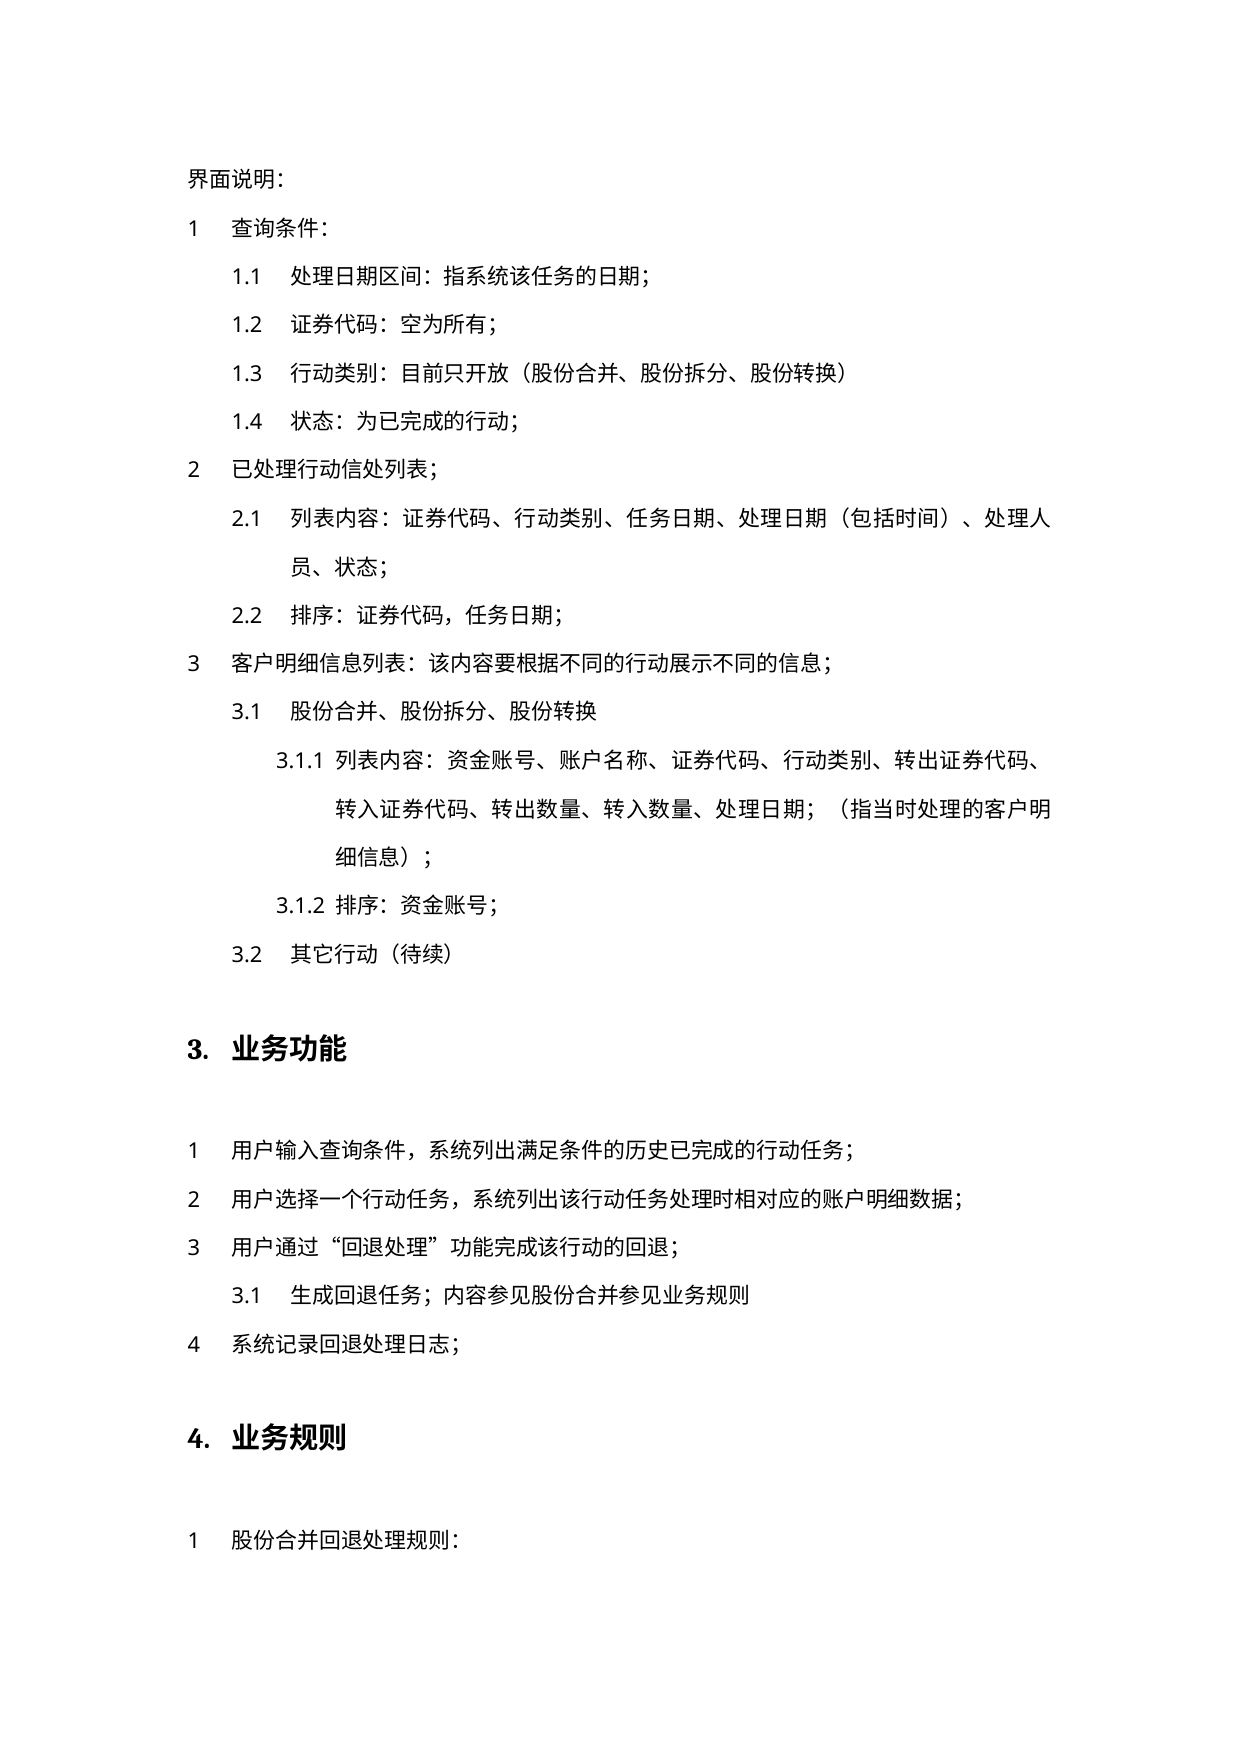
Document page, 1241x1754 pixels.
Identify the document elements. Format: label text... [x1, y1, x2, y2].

text 界面说明： [187, 162, 1053, 194]
list 列表内容：证券代码、行动类别、任务日期、处理日期（包括时间）、处理人员、状态； [231, 500, 1053, 582]
list 排序：资金账号； [276, 888, 1053, 921]
list 排序：证券代码，任务日期； [231, 597, 1053, 630]
list 股份合并回退处理规则： [187, 1523, 1053, 1555]
list 股份合并、股份拆分、股份转换 [231, 694, 1053, 727]
list 其它行动（待续） [231, 937, 1053, 969]
list 状态：为已完成的行动； [231, 404, 1053, 436]
list 系统记录回退处理日志； [187, 1326, 1053, 1359]
subtitle 业务功能 [187, 1014, 1053, 1079]
list 证券代码：空为所有； [231, 307, 1053, 339]
list 处理日期区间：指系统该任务的日期； [231, 259, 1053, 291]
list 用户选择一个行动任务，系统列出该行动任务处理时相对应的账户明细数据； [187, 1181, 1053, 1214]
subtitle 业务规则 [187, 1404, 1053, 1469]
list 生成回退任务；内容参见股份合并参见业务规则 [231, 1278, 1053, 1310]
list 行动类别：目前只开放（股份合并、股份拆分、股份转换） [231, 355, 1053, 388]
list 用户输入查询条件，系统列出满足条件的历史已完成的行动任务； [187, 1133, 1053, 1165]
list 用户通过“回退处理”功能完成该行动的回退； [187, 1229, 1053, 1262]
list 已处理行动信处列表； [187, 452, 1053, 484]
list 查询条件： [187, 210, 1053, 243]
list 列表内容：资金账号、账户名称、证券代码、行动类别、转出证券代码、转入证券代码、转出数量、转入数量、处理日期；（指当时处理的客户明细信息）； [276, 742, 1053, 872]
list 客户明细信息列表：该内容要根据不同的行动展示不同的信息； [187, 646, 1053, 678]
